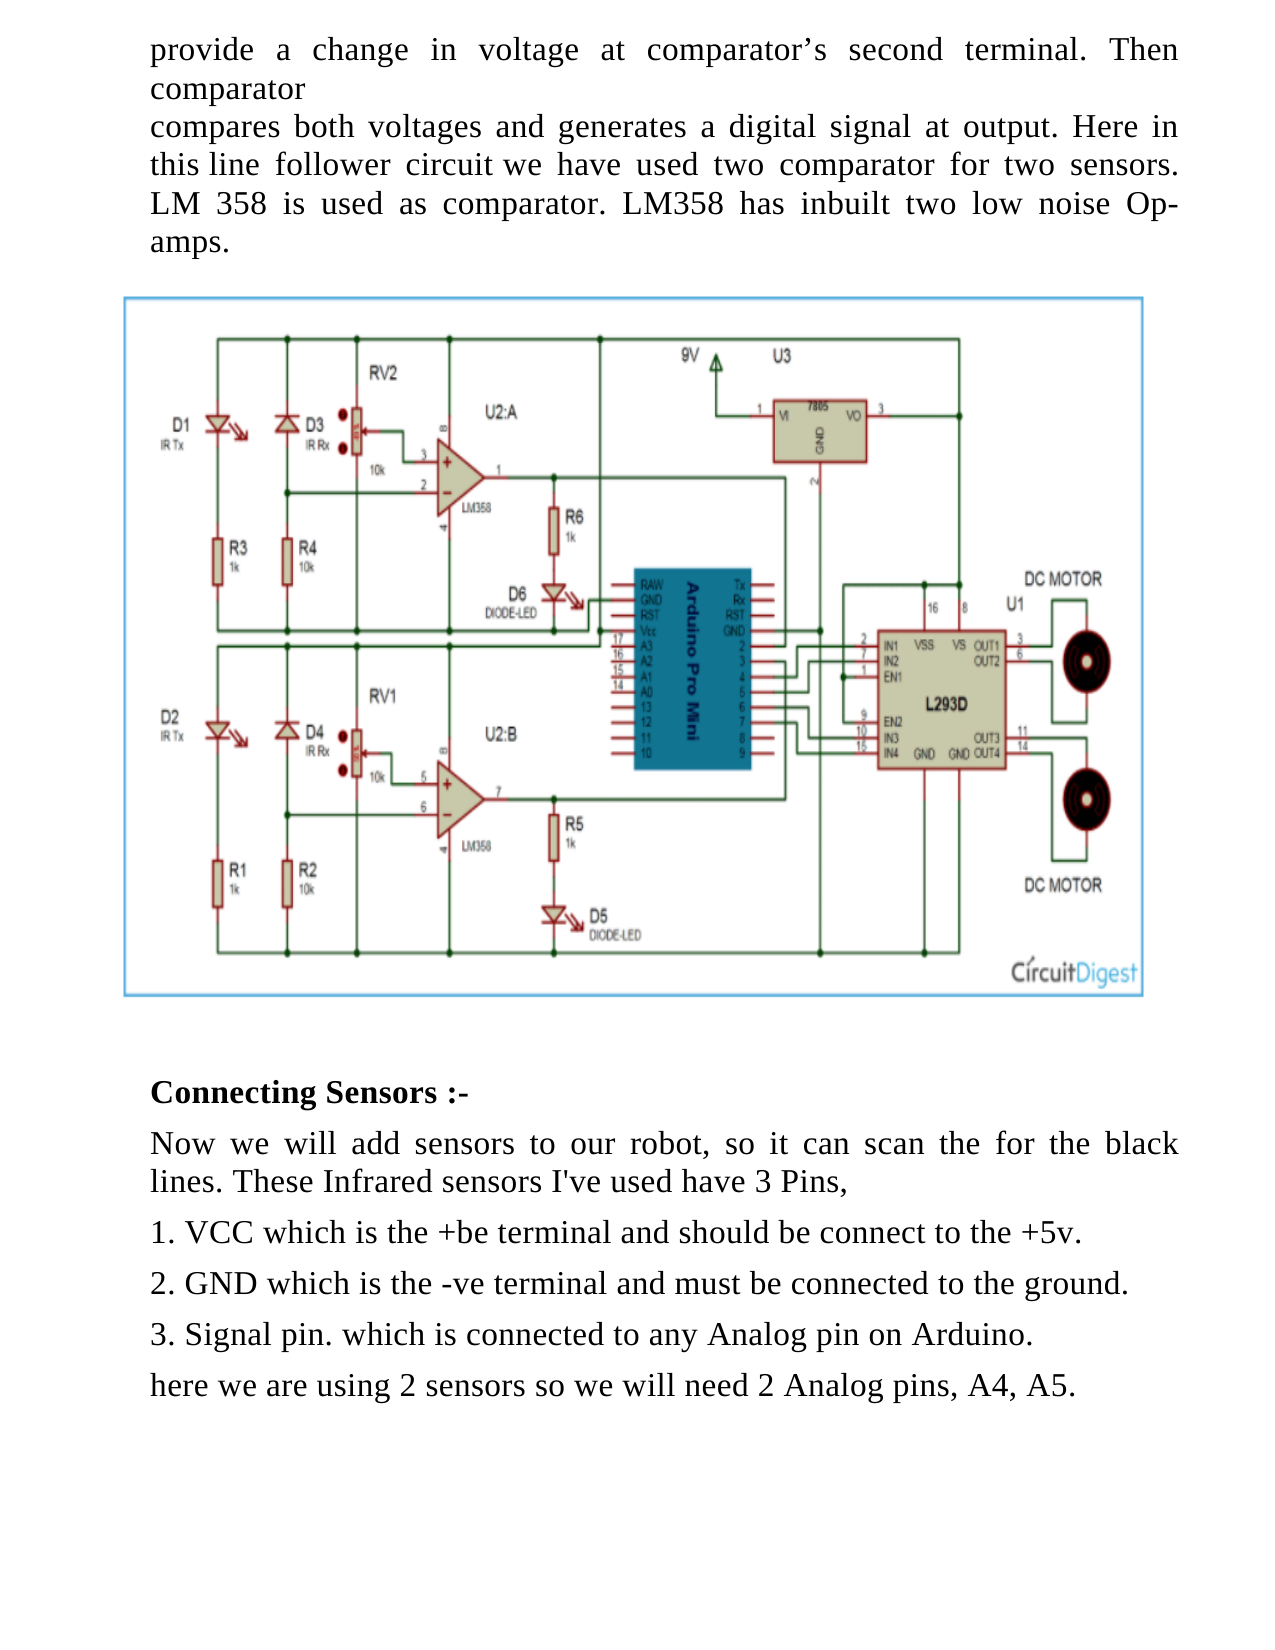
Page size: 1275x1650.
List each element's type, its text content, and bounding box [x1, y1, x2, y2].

text 3. Signal pin. which is connected to any Analog pin on Arduino. [150, 1314, 1181, 1353]
picture [91, 259, 1176, 1045]
text 2. GND which is the -ve terminal and must be connected to the ground. [150, 1263, 1181, 1302]
text here we are using 2 sensors so we will need 2 Analog pins, A4, A5. [150, 1365, 1181, 1403]
text 1. VCC which is the +be terminal and should be connect to the +5v. [150, 1213, 1181, 1251]
text compares both voltages and generates a digital signal at output. Here in this line follower circuit we have used two comparator for two sensors. LM 358 is used as comparator. LM358 has inbuilt two low noise Op-amps. [150, 106, 1181, 259]
text Connecting Sensors :- [150, 1069, 1181, 1111]
text provide a change in voltage at comparator’s second terminal. Then comparator [150, 29, 1181, 106]
text Now we will add sensors to our robot, so it can scan the for the black lines. These Infrared sensors I've used have 3 Pins, [150, 1123, 1181, 1200]
